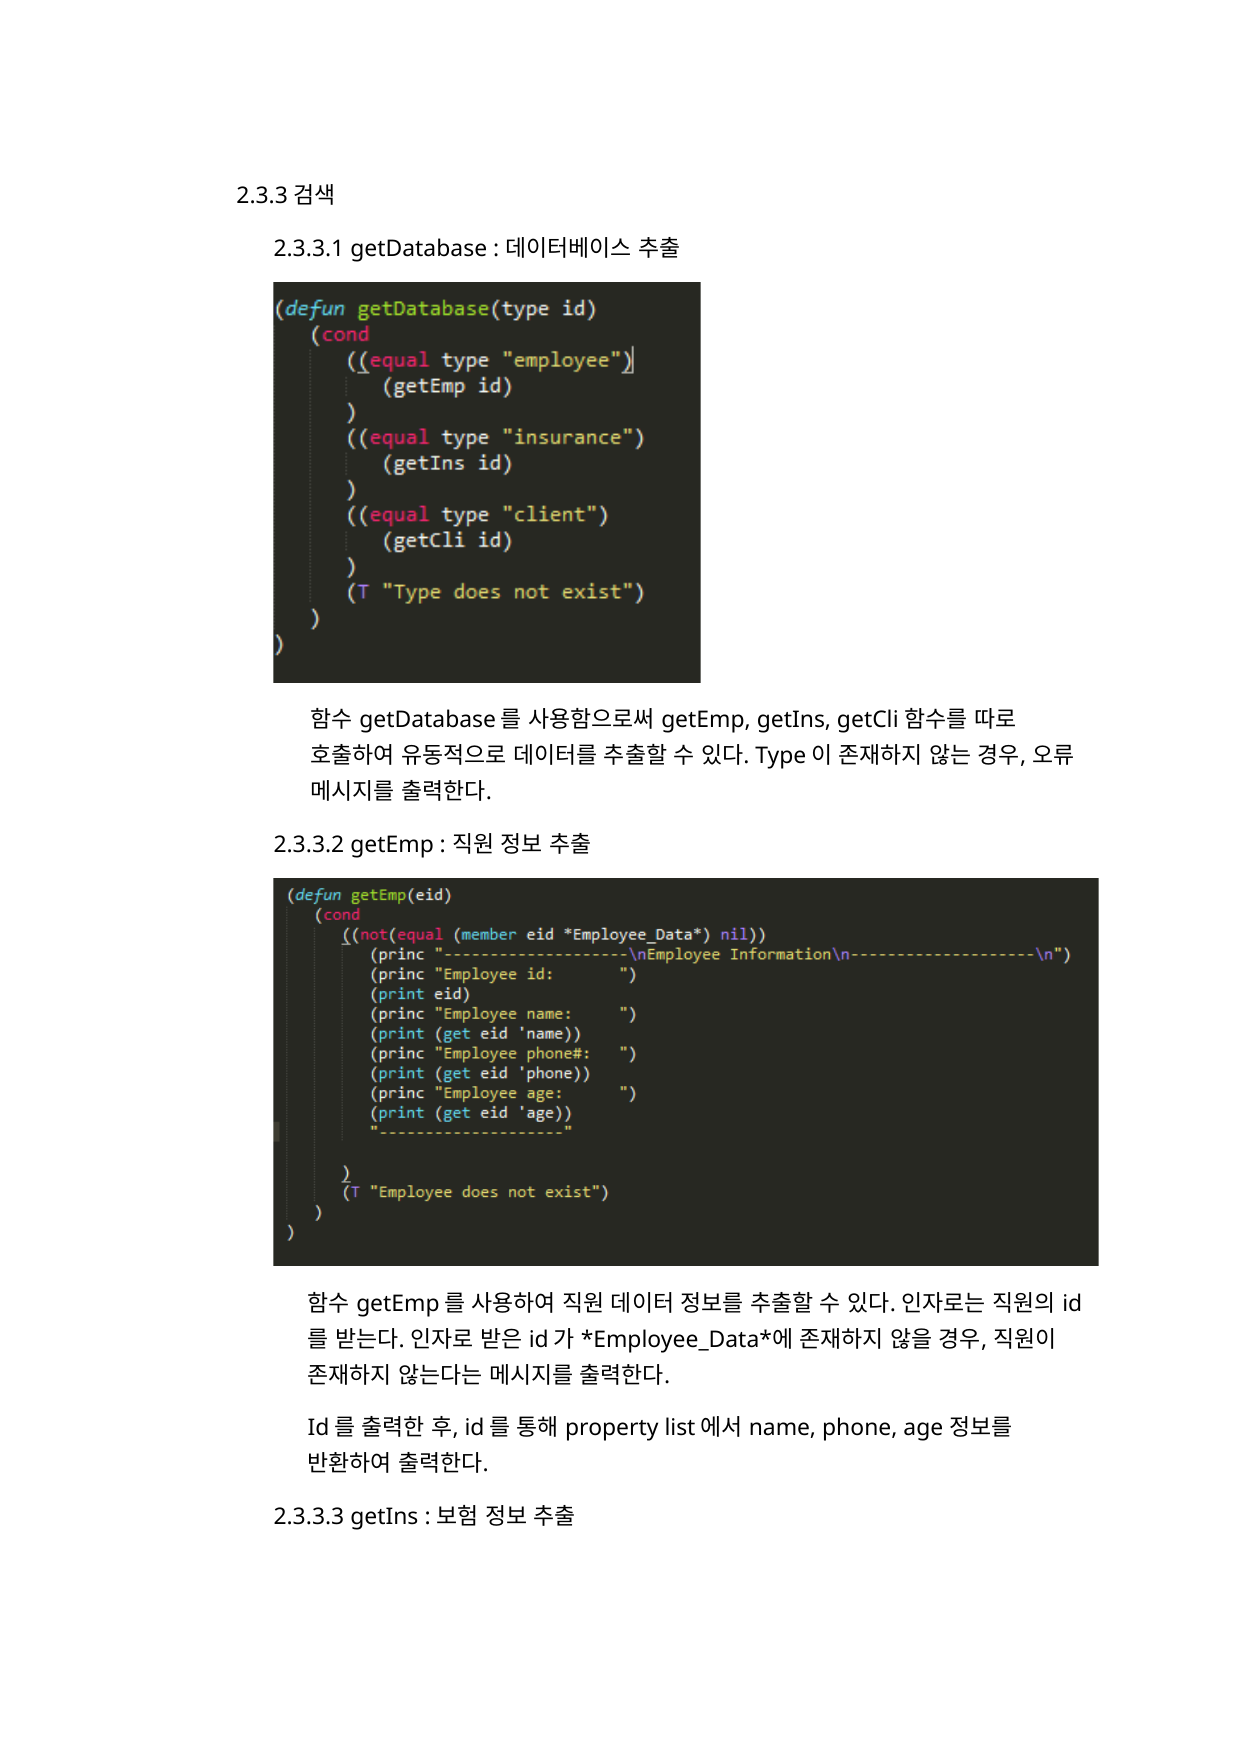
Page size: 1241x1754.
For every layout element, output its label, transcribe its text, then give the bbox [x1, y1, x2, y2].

list getEmp : 직원 정보 추출 [273, 826, 1090, 859]
picture [273, 282, 701, 683]
list 함수 getDatabase를 사용함으로써 getEmp, getIns, getCli 함수를 따로 호출하여 유동적으로 데이터를 추출할 수 있다. Type이 존재하지 않는 경우, 오류 메시지를 출력한다. [311, 701, 1090, 806]
list 검색 [236, 177, 1090, 211]
text 함수 getEmp를 사용하여 직원 데이터 정보를 추출할 수 있다. 인자로는 직원의 id를 받는다. 인자로 받은 id가 *Employee_Data*에 존재하지 않을 경우, 직원이 존재하지 않는다는 메시지를 출력한다. [307, 1285, 1090, 1390]
text Id를 출력한 후, id를 통해 property list에서 name, phone, age 정보를 반환하여 출력한다. [307, 1409, 1090, 1478]
list getDatabase : 데이터베이스 추출 [273, 230, 1090, 263]
picture [273, 878, 1099, 1266]
list getIns : 보험 정보 추출 [273, 1498, 1090, 1531]
